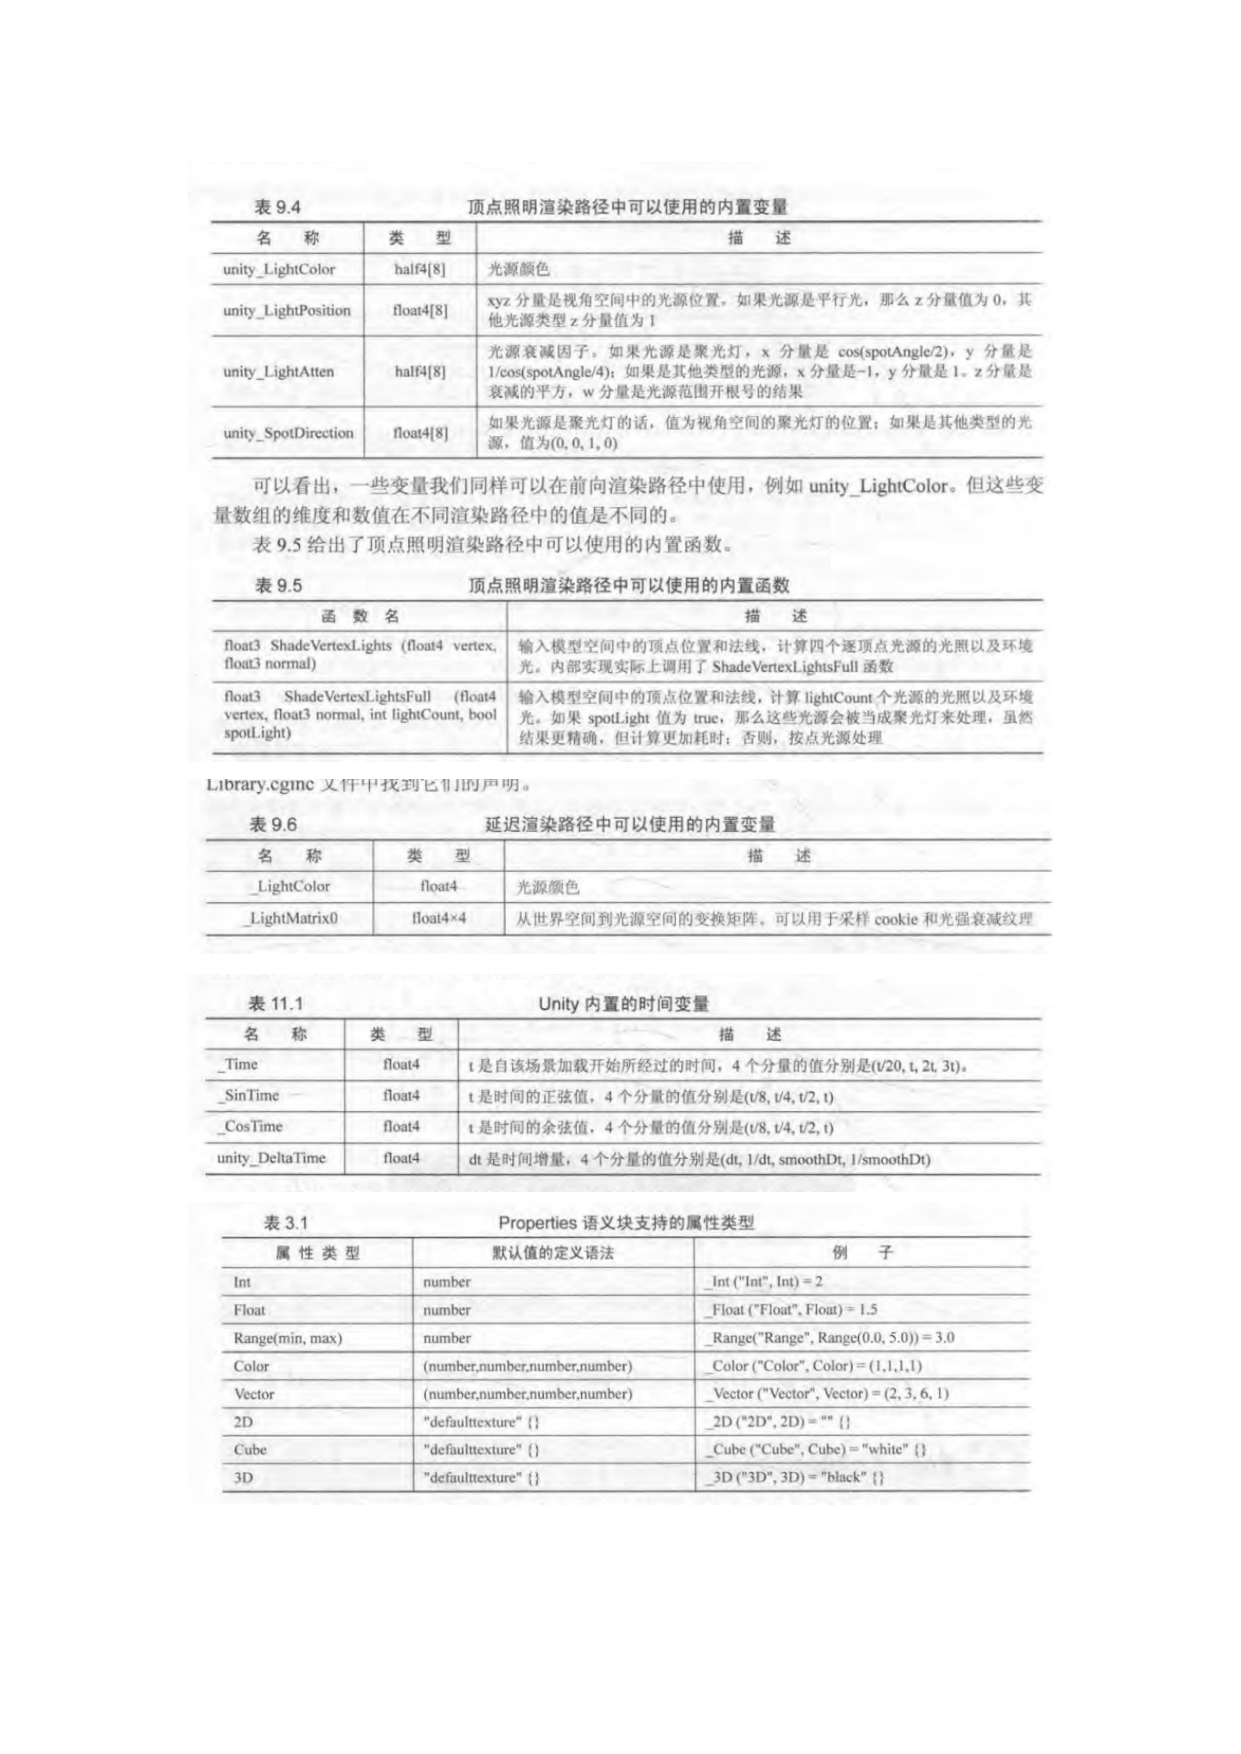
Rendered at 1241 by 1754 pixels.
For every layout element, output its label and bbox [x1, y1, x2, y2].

picture [187, 974, 1053, 1192]
picture [187, 162, 1053, 762]
picture [187, 779, 1053, 954]
picture [187, 1202, 1053, 1505]
